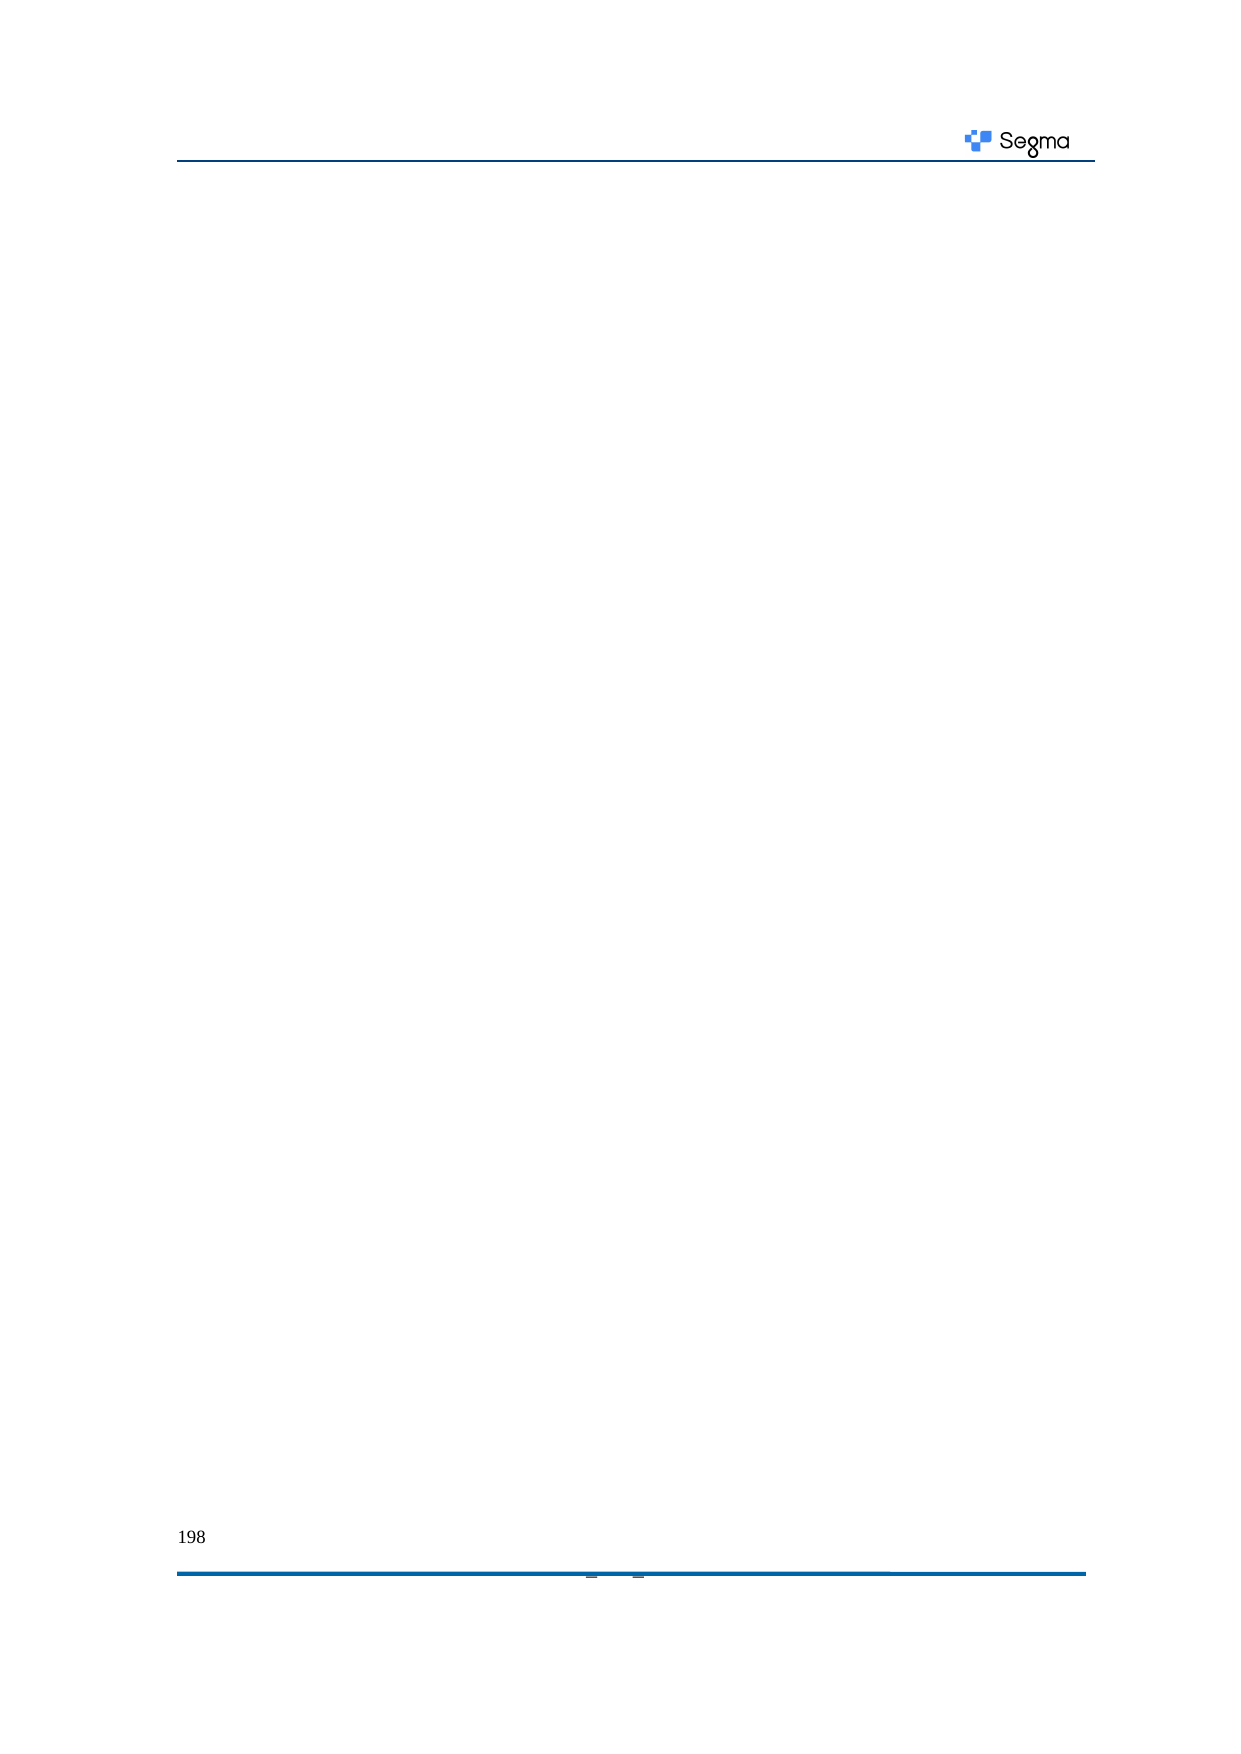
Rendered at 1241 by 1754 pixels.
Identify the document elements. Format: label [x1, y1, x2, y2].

picture [964, 130, 1069, 158]
